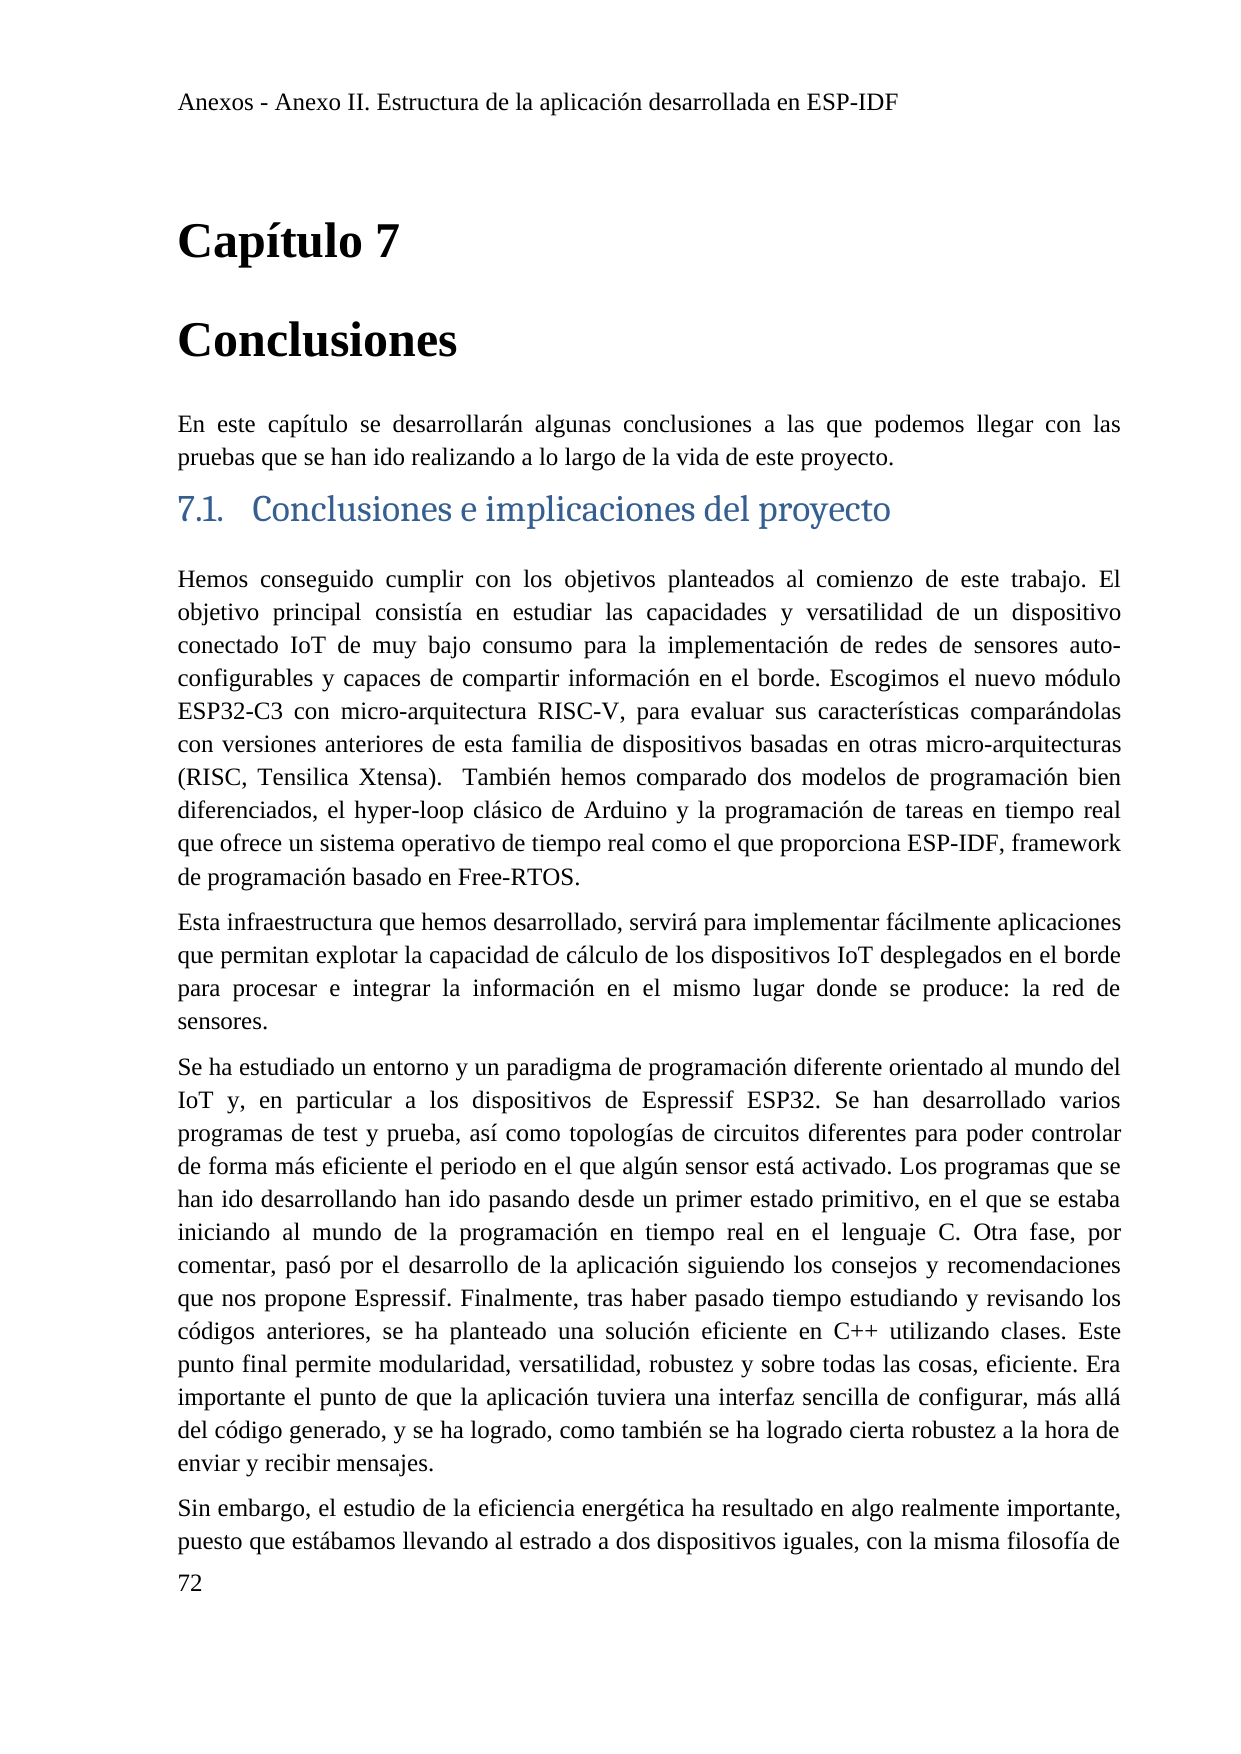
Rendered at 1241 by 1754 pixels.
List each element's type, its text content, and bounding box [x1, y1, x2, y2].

text En este capítulo se desarrollarán algunas conclusiones a las que podemos llegar con las pruebas que se han ido realizando a lo largo de la vida de este proyecto. [177, 409, 1122, 470]
text Esta infraestructura que hemos desarrollado, servirá para implementar fácilmente aplicaciones que permitan explotar la capacidad de cálculo de los dispositivos IoT desplegados en el borde para procesar e integrar la información en el mismo lugar donde se produce: la red de sensores. [177, 907, 1122, 1035]
text Se ha estudiado un entorno y un paradigma de programación diferente orientado al mundo del IoT y, en particular a los dispositivos de Espressif ESP32. Se han desarrollado varios programas de test y prueba, así como topologías de circuitos diferentes para poder controlar de forma más eficiente el periodo en el que algún sensor está activado. Los programas que se han ido desarrollando han ido pasando desde un primer estado primitivo, en el que se estaba iniciando al mundo de la programación en tiempo real en el lenguaje C. Otra fase, por comentar, pasó por el desarrollo de la aplicación siguiendo los consejos y recomendaciones que nos propone Espressif. Finalmente, tras haber pasado tiempo estudiando y revisando los códigos anteriores, se ha planteado una solución eficiente en C++ utilizando clases. Este punto final permite modularidad, versatilidad, robustez y sobre todas las cosas, eficiente. Era importante el punto de que la aplicación tuviera una interfaz sencilla de configurar, más allá del código generado, y se ha logrado, como también se ha logrado cierta robustez a la hora de enviar y recibir mensajes. [177, 1052, 1122, 1477]
subtitle Conclusiones [177, 310, 971, 367]
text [177, 1493, 1122, 1555]
title Capítulo 7 [177, 211, 971, 269]
subtitle Conclusiones e implicaciones del proyecto [177, 487, 1122, 530]
text Hemos conseguido cumplir con los objetivos planteados al comienzo de este trabajo. El objetivo principal consistía en estudiar las capacidades y versatilidad de un dispositivo conectado IoT de muy bajo consumo para la implementación de redes de sensores auto-configurables y capaces de compartir información en el borde. Escogimos el nuevo módulo ESP32-C3 con micro-arquitectura RISC-V, para evaluar sus características comparándolas con versiones anteriores de esta familia de dispositivos basadas en otras micro-arquitecturas (RISC, Tensilica Xtensa). También hemos comparado dos modelos de programación bien diferenciados, el hyper-loop clásico de Arduino y la programación de tareas en tiempo real que ofrece un sistema operativo de tiempo real como el que proporciona ESP-IDF, framework de programación basado en Free-RTOS. [177, 564, 1122, 890]
